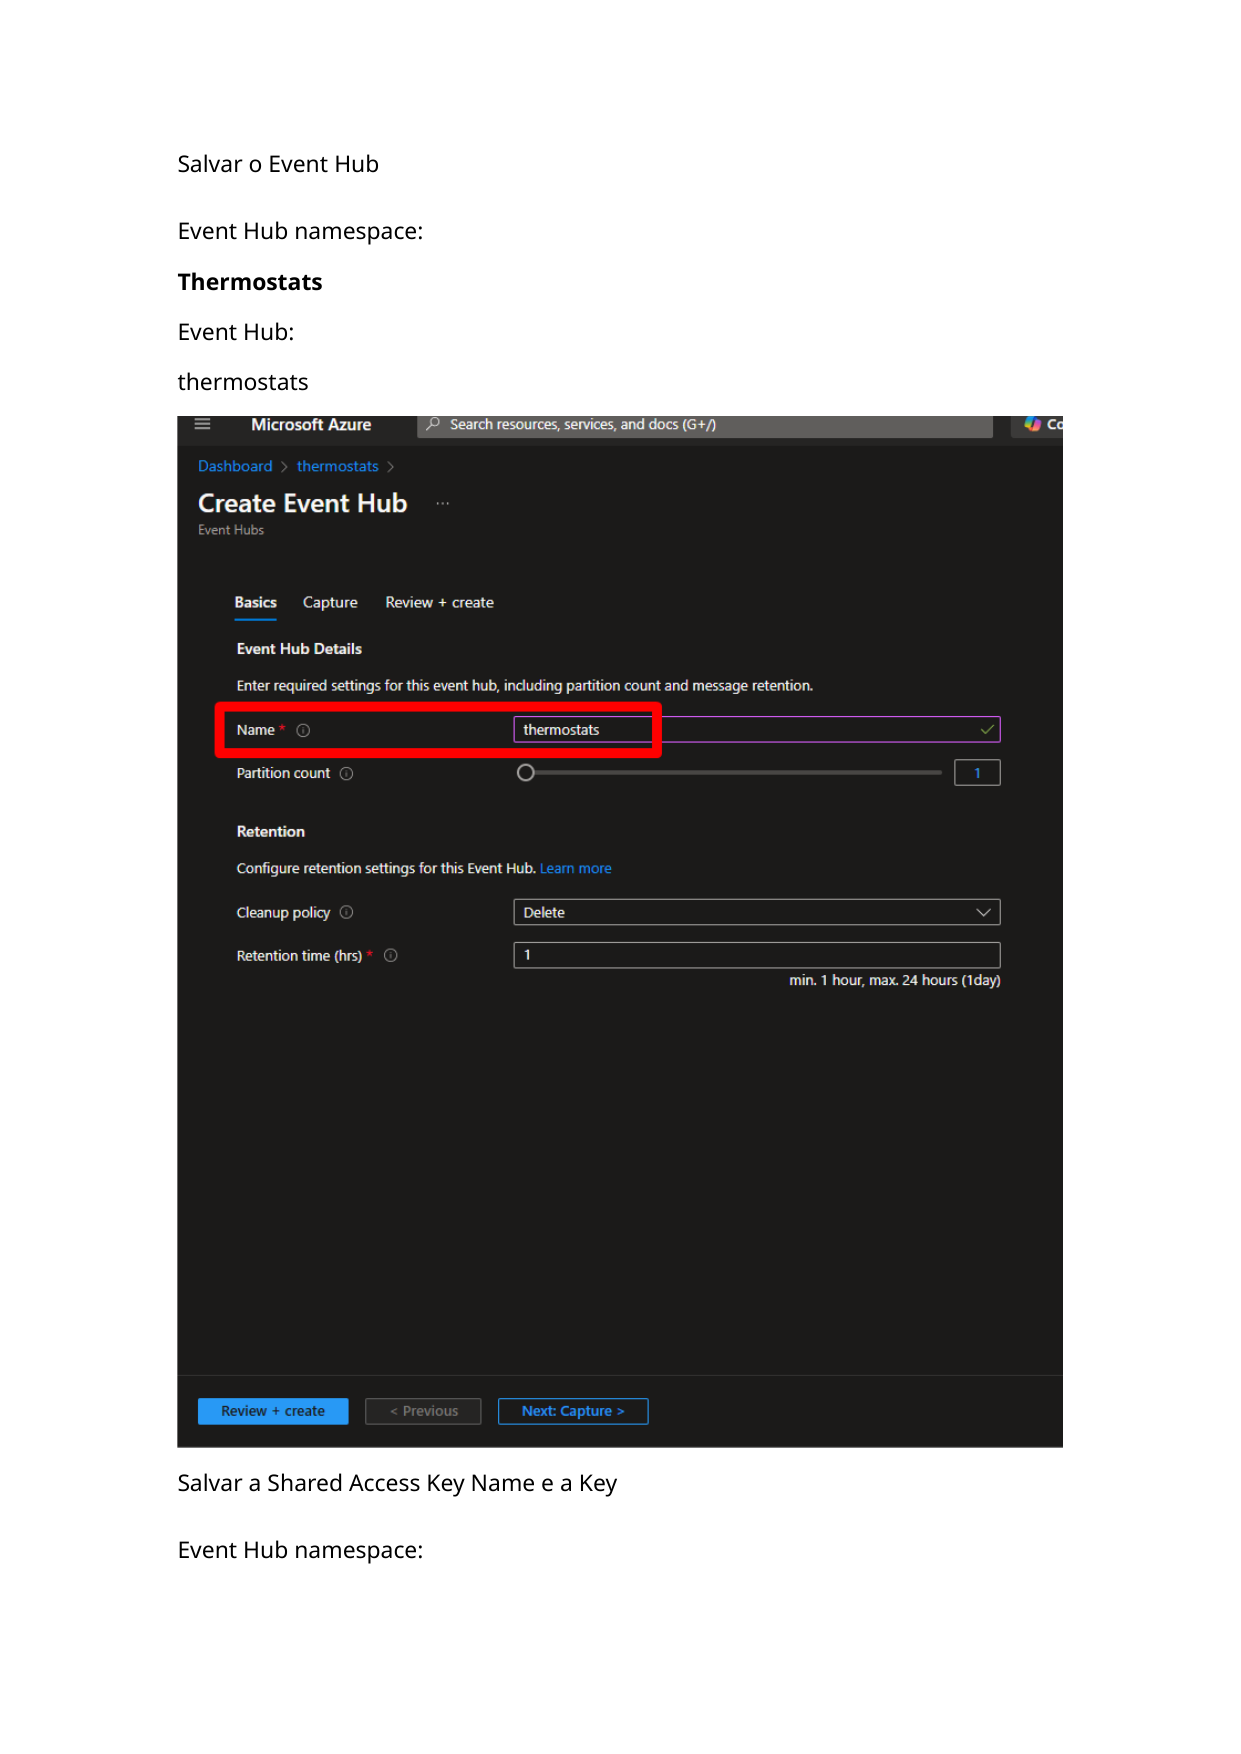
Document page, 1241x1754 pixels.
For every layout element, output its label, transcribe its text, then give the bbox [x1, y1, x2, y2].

text Event Hub: [177, 316, 1063, 347]
text Thermostats [177, 266, 1063, 297]
text Salvar o Event Hub Event Hub namespace: [177, 148, 1063, 246]
text Salvar a Shared Access Key Name e a Key Event Hub namespace: [177, 1467, 1063, 1565]
picture [177, 416, 1063, 1448]
text thermostats [177, 366, 1063, 398]
